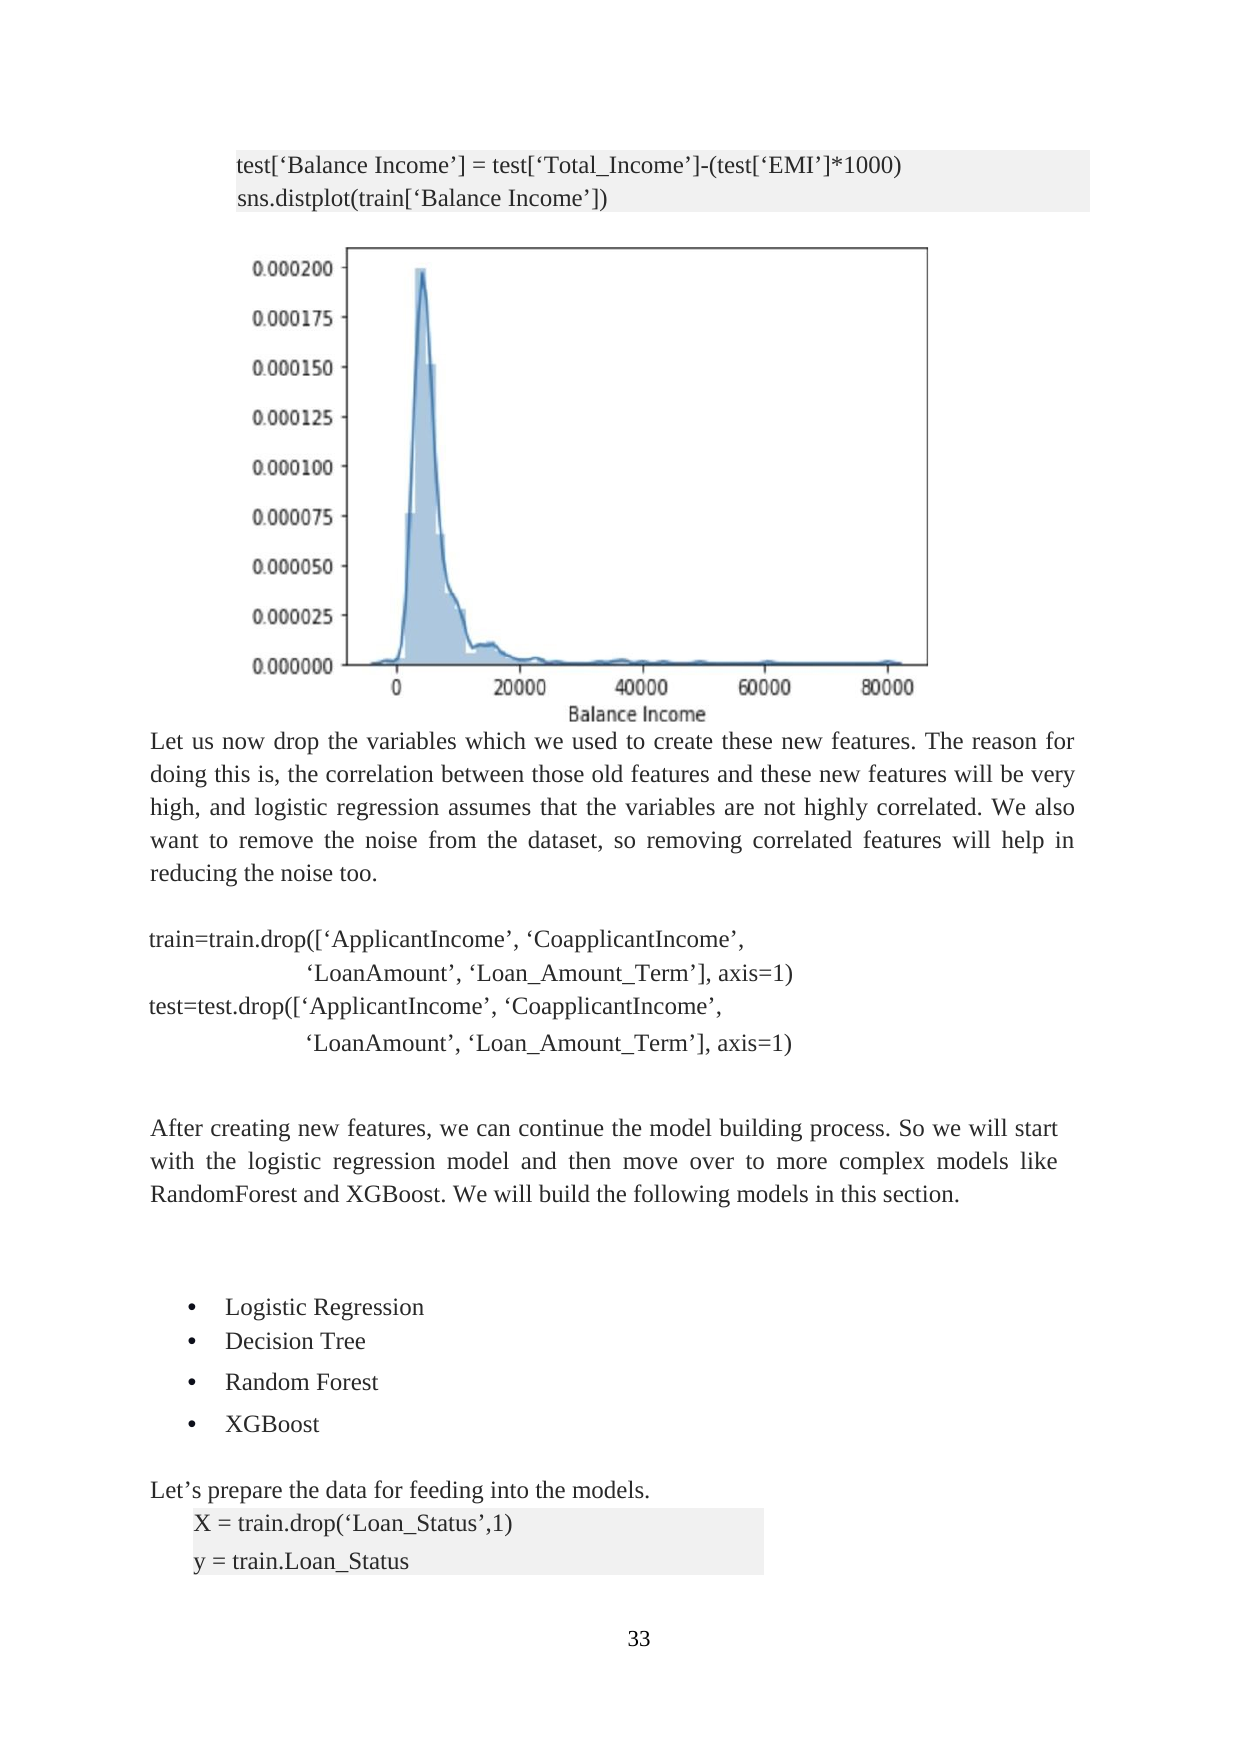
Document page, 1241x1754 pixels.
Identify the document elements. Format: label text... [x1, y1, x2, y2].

list Logistic Regression [187, 1292, 1069, 1321]
list XGBoost [187, 1409, 1090, 1438]
text test[‘Balance Income’] = test[‘Total_Income’]-(test[‘EMI’]*1000) sns.distplot(train[‘Balance Income’]) [236, 150, 1090, 212]
text After creating new features, we can continue the model building process. So we will start with the logistic regression model and then move over to more complex models like RandomForest and XGBoost. We will build the following models in this section. [150, 1113, 1059, 1207]
list Decision Tree [187, 1326, 1069, 1355]
list Random Forest [187, 1367, 1069, 1396]
text y = train.Loan_Status [193, 1546, 764, 1575]
text ‘LoanAmount’, ‘Loan_Amount_Term’], axis=1) [150, 1028, 1090, 1057]
text ‘LoanAmount’, ‘Loan_Amount_Term’], axis=1) [148, 958, 1090, 986]
picture [251, 247, 929, 722]
text Let’s prepare the data for feeding into the models. [150, 1475, 1069, 1504]
text Let us now drop the variables which we used to create these new features. The reason for doing this is, the correlation between those old features and these new features will be very high, and logistic regression assumes that the variables are not highly correlated. We also want to remove the noise from the dataset, so removing correlated features will help in reducing the noise too. [150, 726, 1076, 887]
text test=test.drop([‘ApplicantIncome’, ‘CoapplicantIncome’, [148, 991, 1090, 1020]
text train=train.drop([‘ApplicantIncome’, ‘CoapplicantIncome’, [148, 924, 1090, 953]
text X = train.drop(‘Loan_Status’,1) [193, 1508, 764, 1537]
